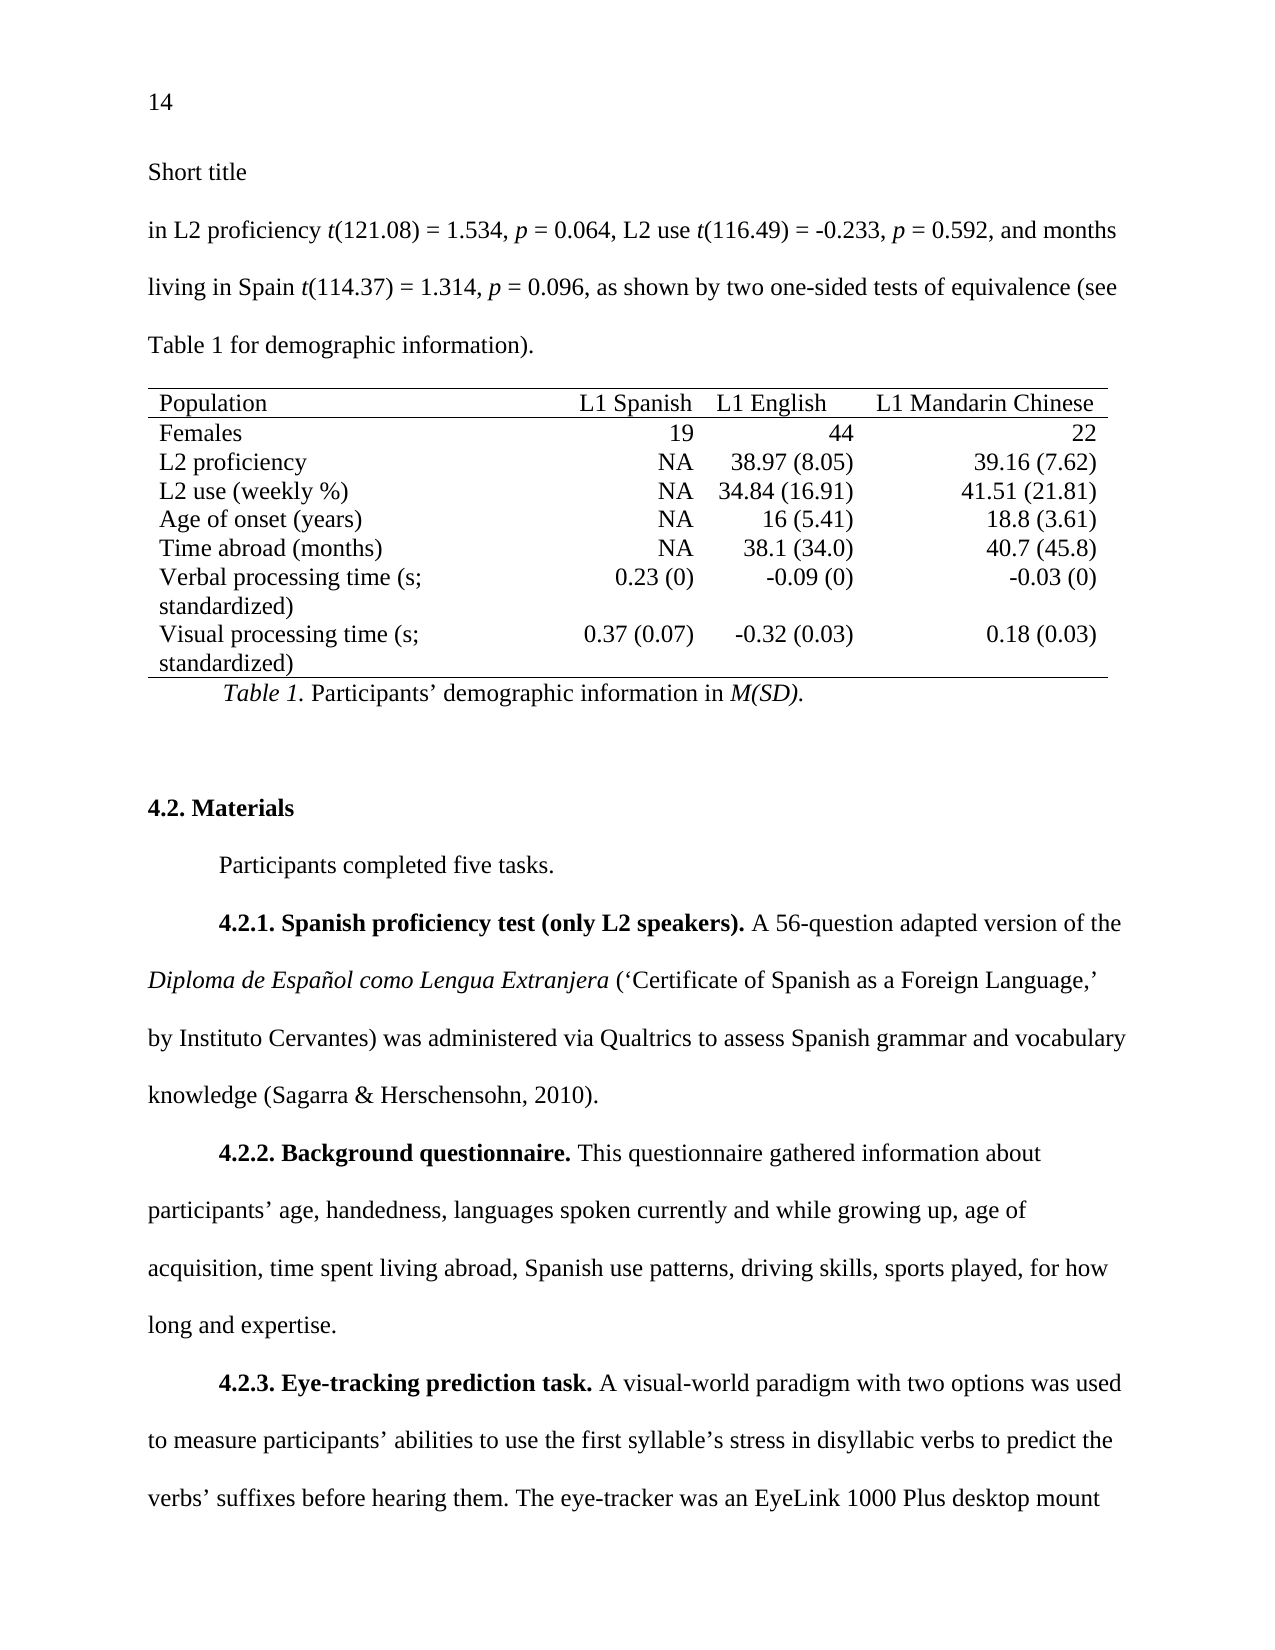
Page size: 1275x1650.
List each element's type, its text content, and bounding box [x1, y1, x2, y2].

table_cell 44 [705, 418, 864, 447]
text Participants completed five tasks. [148, 851, 1127, 879]
table_cell NA [568, 476, 705, 504]
table_header Population [148, 389, 568, 417]
table_cell -0.32 (0.03) [705, 620, 864, 677]
table_cell 41.51 (21.81) [865, 476, 1108, 504]
subtitle 4.2. Materials [148, 793, 1127, 822]
table_cell 0.18 (0.03) [865, 620, 1108, 677]
table_cell -0.09 (0) [705, 562, 864, 619]
table_cell 22 [865, 418, 1108, 447]
table_cell 19 [568, 418, 705, 447]
table_cell 0.23 (0) [568, 562, 705, 619]
table_cell Time abroad (months) [148, 533, 568, 562]
table_cell NA [568, 533, 705, 562]
table_cell Age of onset (years) [148, 505, 568, 533]
table_cell 34.84 (16.91) [705, 476, 864, 504]
table_cell NA [568, 505, 705, 533]
table_cell Verbal processing time (s; standardized) [148, 562, 568, 619]
table_cell 16 (5.41) [705, 505, 864, 533]
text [148, 215, 1127, 359]
table_cell L2 use (weekly %) [148, 476, 568, 504]
table_cell NA [568, 447, 705, 476]
table_cell 39.16 (7.62) [865, 447, 1108, 476]
text 4.2.1. Spanish proficiency test (only L2 speakers). A 56-question adapted version of the Diploma de Español como Lengua Extranjera (‘Certificate of Spanish as a Foreign Language,’ by Instituto Cervantes) was administered via Qualtrics to assess Spanish grammar and vocabulary knowledge (Sagarra & Herschensohn, 2010). [148, 908, 1127, 1109]
table_cell 40.7 (45.8) [865, 533, 1108, 562]
subtitle Table 1. Participants’ demographic information in M(SD). [148, 678, 1127, 707]
table_header L1 Spanish [568, 389, 705, 417]
table_header L1 English [705, 389, 864, 417]
table_header L1 Mandarin Chinese [865, 389, 1108, 417]
table_cell 38.1 (34.0) [705, 533, 864, 562]
table_cell Visual processing time (s; standardized) [148, 620, 568, 677]
table_cell L2 proficiency [148, 447, 568, 476]
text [148, 1368, 1127, 1512]
table_cell -0.03 (0) [865, 562, 1108, 619]
table_cell 0.37 (0.07) [568, 620, 705, 677]
table_cell Females [148, 418, 568, 447]
table_cell 38.97 (8.05) [705, 447, 864, 476]
table_cell 18.8 (3.61) [865, 505, 1108, 533]
subtitle 4.2.2. Background questionnaire. This questionnaire gathered information about participants’ age, handedness, languages spoken currently and while growing up, age of acquisition, time spent living abroad, Spanish use patterns, driving skills, sports played, for how long and expertise. [148, 1138, 1127, 1339]
